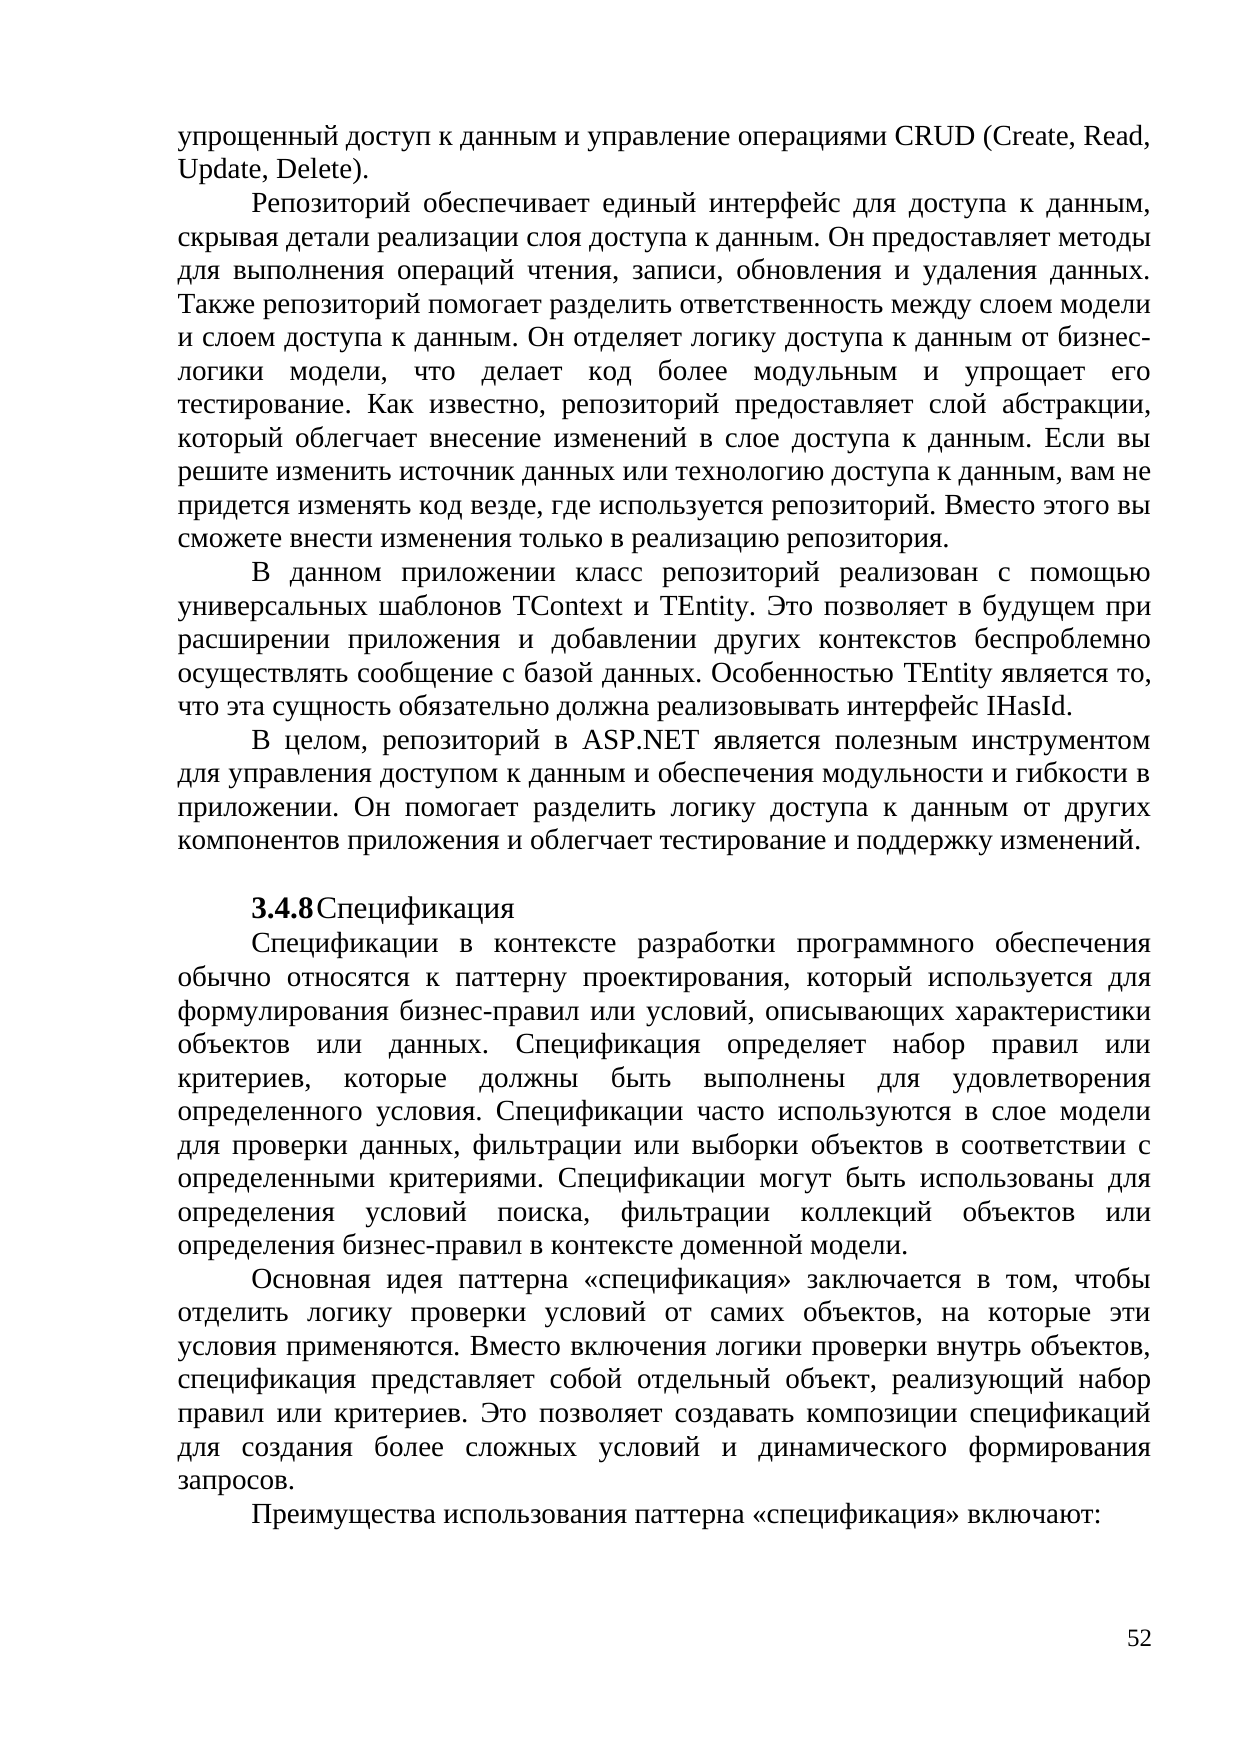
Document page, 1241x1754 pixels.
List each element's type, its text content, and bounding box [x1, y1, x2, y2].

text Спецификации в контексте разработки программного обеспечения обычно относятся к паттерну проектирования, который используется для формулирования бизнес-правил или условий, описывающих характеристики объектов или данных. Спецификация определяет набор правил или критериев, которые должны быть выполнены для удовлетворения определенного условия. Спецификации часто используются в слое модели для проверки данных, фильтрации или выборки объектов в соответствии с определенными критериями. Спецификации могут быть использованы для определения условий поиска, фильтрации коллекций объектов или определения бизнес-правил в контексте доменной модели. [177, 926, 1152, 1261]
text Основная идея паттерна «спецификация» заключается в том, чтобы отделить логику проверки условий от самих объектов, на которые эти условия применяются. Вместо включения логики проверки внутрь объектов, спецификация представляет собой отдельный объект, реализующий набор правил или критериев. Это позволяет создавать композиции спецификаций для создания более сложных условий и динамического формирования запросов. [177, 1261, 1152, 1496]
text Преимущества использования паттерна «спецификация» включают: [177, 1496, 1152, 1529]
text Репозиторий обеспечивает единый интерфейс для доступа к данным, скрывая детали реализации слоя доступа к данным. Он предоставляет методы для выполнения операций чтения, записи, обновления и удаления данных. Также репозиторий помогает разделить ответственность между слоем модели и слоем доступа к данным. Он отделяет логику доступа к данным от бизнес-логики модели, что делает код более модульным и упрощает его тестирование. Как известно, репозиторий предоставляет слой абстракции, который облегчает внесение изменений в слое доступа к данным. Если вы решите изменить источник данных или технологию доступа к данным, вам не придется изменять код везде, где используется репозиторий. Вместо этого вы сможете внести изменения только в реализацию репозитория. [177, 185, 1152, 554]
title Спецификация [251, 889, 1152, 926]
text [177, 118, 1152, 185]
text В целом, репозиторий в ASP.NET является полезным инструментом для управления доступом к данным и обеспечения модульности и гибкости в приложении. Он помогает разделить логику доступа к данным от других компонентов приложения и облегчает тестирование и поддержку изменений. [177, 722, 1152, 856]
text В данном приложении класс репозиторий реализован с помощью универсальных шаблонов TContext и TEntity. Это позволяет в будущем при расширении приложения и добавлении других контекстов беспроблемно осуществлять сообщение с базой данных. Особенностью TEntity является то, что эта сущность обязательно должна реализовывать интерфейс IHasId. [177, 554, 1152, 722]
